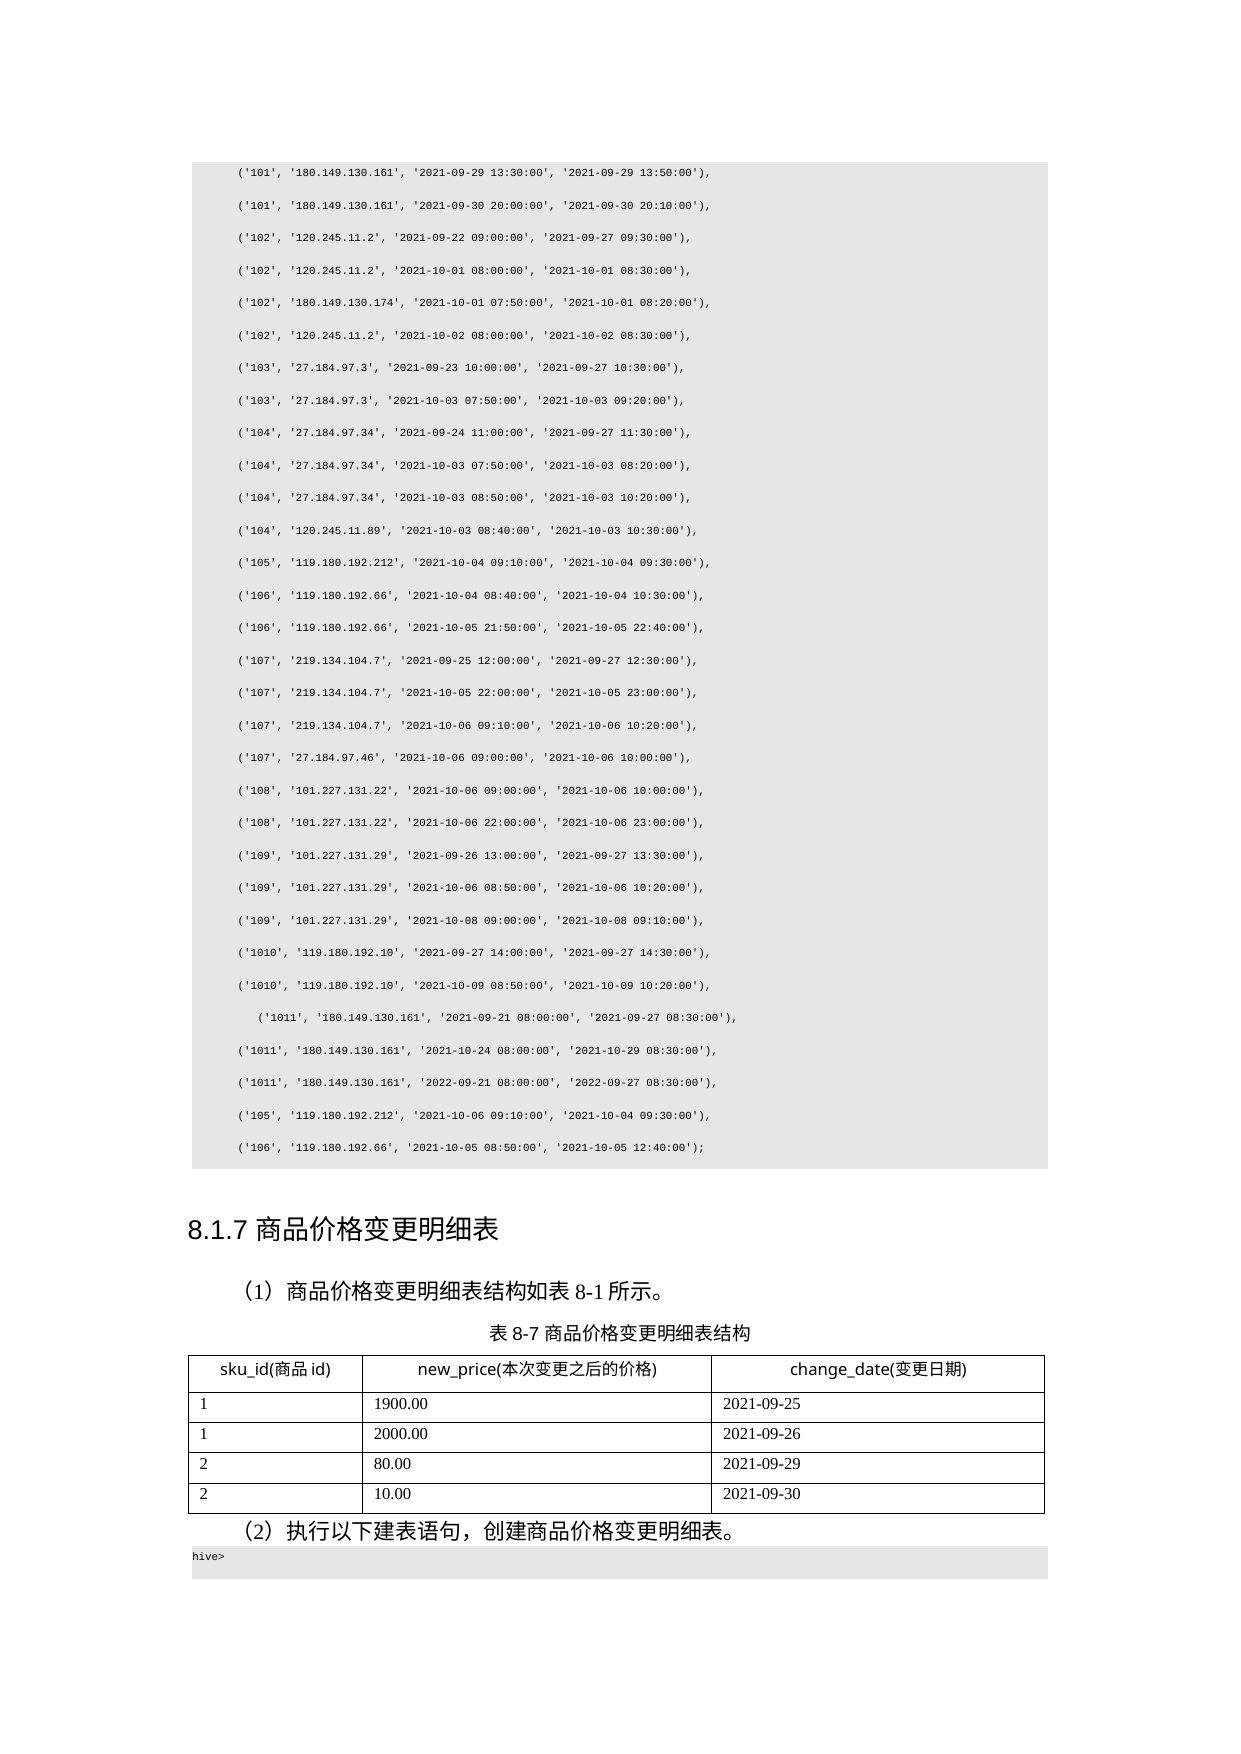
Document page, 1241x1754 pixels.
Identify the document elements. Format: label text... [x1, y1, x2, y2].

table_header new_price(本次变更之后的价格) [363, 1356, 711, 1392]
text ('103', '27.184.97.3', '2021-09-23 10:00:00', '2021-09-27 10:30:00'), [192, 357, 1048, 389]
text ('1011', '180.149.130.161', '2022-09-21 08:00:00', '2022-09-27 08:30:00'), [192, 1072, 1048, 1104]
text （2）执行以下建表语句，创建商品价格变更明细表。 [187, 1514, 1053, 1546]
text ('102', '120.245.11.2', '2021-10-01 08:00:00', '2021-10-01 08:30:00'), [192, 259, 1048, 292]
table_cell 2 [189, 1453, 362, 1482]
text ('107', '219.134.104.7', '2021-09-25 12:00:00', '2021-09-27 12:30:00'), [192, 649, 1048, 682]
text ('107', '219.134.104.7', '2021-10-06 09:10:00', '2021-10-06 10:20:00'), [192, 714, 1048, 747]
table_cell 10.00 [363, 1484, 711, 1513]
table_cell 2021-09-25 [712, 1393, 1044, 1422]
text ('106', '119.180.192.66', '2021-10-05 21:50:00', '2021-10-05 22:40:00'), [192, 617, 1048, 649]
text ('104', '27.184.97.34', '2021-10-03 08:50:00', '2021-10-03 10:20:00'), [192, 487, 1048, 519]
text ('105', '119.180.192.212', '2021-10-06 09:10:00', '2021-10-04 09:30:00'), [192, 1104, 1048, 1137]
table_cell 2 [189, 1484, 362, 1513]
table_header change_date(变更日期) [712, 1356, 1044, 1392]
table_cell 1900.00 [363, 1393, 711, 1422]
text ('101', '180.149.130.161', '2021-09-29 13:30:00', '2021-09-29 13:50:00'), [192, 162, 1048, 194]
text ('104', '27.184.97.34', '2021-10-03 07:50:00', '2021-10-03 08:20:00'), [192, 454, 1048, 487]
text ('109', '101.227.131.29', '2021-10-08 09:00:00', '2021-10-08 09:10:00'), [192, 909, 1048, 942]
table_cell 80.00 [363, 1453, 711, 1482]
text ('105', '119.180.192.212', '2021-10-04 09:10:00', '2021-10-04 09:30:00'), [192, 552, 1048, 584]
text ('1011', '180.149.130.161', '2021-09-21 08:00:00', '2021-09-27 08:30:00'), [192, 1007, 1048, 1039]
text ('107', '219.134.104.7', '2021-10-05 22:00:00', '2021-10-05 23:00:00'), [192, 682, 1048, 714]
table_cell 2021-09-29 [712, 1453, 1044, 1482]
text ('104', '120.245.11.89', '2021-10-03 08:40:00', '2021-10-03 10:30:00'), [192, 519, 1048, 552]
text ('109', '101.227.131.29', '2021-10-06 08:50:00', '2021-10-06 10:20:00'), [192, 877, 1048, 909]
text hive> [192, 1546, 1048, 1579]
text ('109', '101.227.131.29', '2021-09-26 13:00:00', '2021-09-27 13:30:00'), [192, 844, 1048, 877]
text ('103', '27.184.97.3', '2021-10-03 07:50:00', '2021-10-03 09:20:00'), [192, 389, 1048, 422]
text ('102', '120.245.11.2', '2021-09-22 09:00:00', '2021-09-27 09:30:00'), [192, 227, 1048, 259]
text ('104', '27.184.97.34', '2021-09-24 11:00:00', '2021-09-27 11:30:00'), [192, 422, 1048, 454]
table_cell 2021-09-30 [712, 1484, 1044, 1513]
text ('102', '120.245.11.2', '2021-10-02 08:00:00', '2021-10-02 08:30:00'), [192, 324, 1048, 357]
table_header sku_id(商品id) [189, 1356, 362, 1392]
table_cell 1 [189, 1393, 362, 1422]
text ('1011', '180.149.130.161', '2021-10-24 08:00:00', '2021-10-29 08:30:00'), [192, 1039, 1048, 1072]
text （1）商品价格变更明细表结构如表8-1所示。 [187, 1273, 1053, 1306]
text ('1010', '119.180.192.10', '2021-09-27 14:00:00', '2021-09-27 14:30:00'), [192, 942, 1048, 974]
table_cell 2000.00 [363, 1423, 711, 1452]
text ('1010', '119.180.192.10', '2021-10-09 08:50:00', '2021-10-09 10:20:00'), [192, 974, 1048, 1007]
text ('108', '101.227.131.22', '2021-10-06 22:00:00', '2021-10-06 23:00:00'), [192, 812, 1048, 844]
text ('106', '119.180.192.66', '2021-10-04 08:40:00', '2021-10-04 10:30:00'), [192, 584, 1048, 617]
table_cell 1 [189, 1423, 362, 1452]
text ('102', '180.149.130.174', '2021-10-01 07:50:00', '2021-10-01 08:20:00'), [192, 292, 1048, 324]
text 8.1.7 商品价格变更明细表 [187, 1195, 1053, 1260]
text ('107', '27.184.97.46', '2021-10-06 09:00:00', '2021-10-06 10:00:00'), [192, 747, 1048, 779]
table_cell 2021-09-26 [712, 1423, 1044, 1452]
text ('106', '119.180.192.66', '2021-10-05 08:50:00', '2021-10-05 12:40:00'); [192, 1137, 1048, 1169]
text 表8-7 商品价格变更明细表结构 [187, 1316, 1053, 1348]
text ('101', '180.149.130.161', '2021-09-30 20:00:00', '2021-09-30 20:10:00'), [192, 194, 1048, 227]
text ('108', '101.227.131.22', '2021-10-06 09:00:00', '2021-10-06 10:00:00'), [192, 779, 1048, 812]
